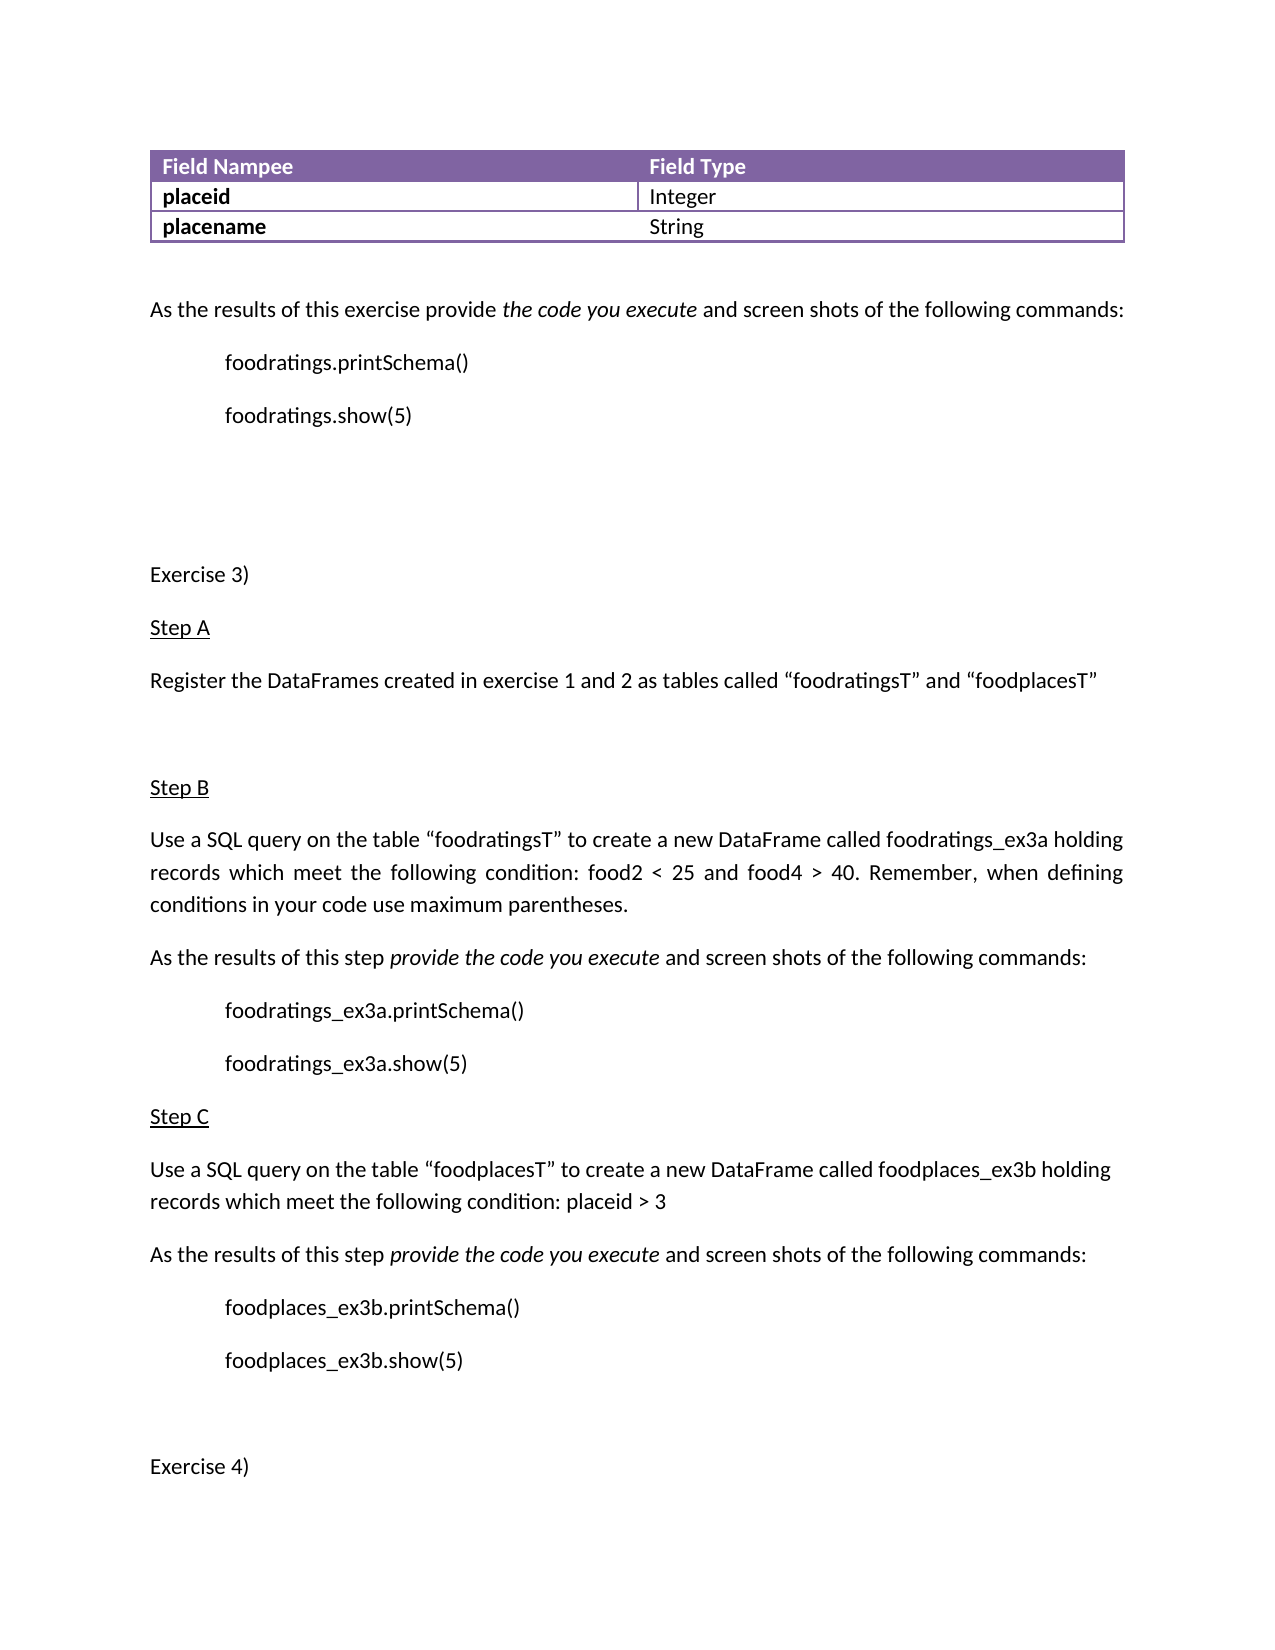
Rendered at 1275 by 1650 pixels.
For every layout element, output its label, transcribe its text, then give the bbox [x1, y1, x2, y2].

text As the results of this step provide the code you execute and screen shots of the following commands: [150, 943, 1125, 971]
text Use a SQL query on the table “foodplacesT” to create a new DataFrame called foodplaces_ex3b holding records which meet the following condition: placeid > 3 [150, 1155, 1125, 1215]
text foodratings_ex3a.show(5) [150, 1049, 1125, 1077]
table_cell Integer [639, 182, 1123, 210]
text Exercise 3) [150, 561, 1125, 588]
table_header Field Nampee [152, 152, 638, 180]
text foodplaces_ex3b.show(5) [150, 1346, 1125, 1374]
table_cell placename [152, 212, 638, 240]
table_header Field Type [638, 152, 1123, 180]
text As the results of this step provide the code you execute and screen shots of the following commands: [150, 1240, 1125, 1268]
text Use a SQL query on the table “foodratingsT” to create a new DataFrame called foodratings_ex3a holding records which meet the following condition: food2 < 25 and food4 > 40. Remember, when defining conditions in your code use maximum parentheses. [150, 826, 1125, 918]
text Step C [150, 1102, 1125, 1130]
text foodratings.printSchema() [150, 348, 1125, 376]
text foodratings_ex3a.printSchema() [150, 996, 1125, 1024]
table_cell placeid [152, 182, 637, 210]
text As the results of this exercise provide the code you execute and screen shots of the following commands: [150, 295, 1125, 323]
text Step A [150, 613, 1125, 642]
text Exercise 4) [150, 1452, 1125, 1480]
text Step B [150, 773, 1125, 801]
text Register the DataFrames created in exercise 1 and 2 as tables called “foodratingsT” and “foodplacesT” [150, 667, 1125, 694]
text foodplaces_ex3b.printSchema() [150, 1293, 1125, 1321]
table_cell String [638, 212, 1123, 240]
text foodratings.show(5) [150, 401, 1125, 429]
